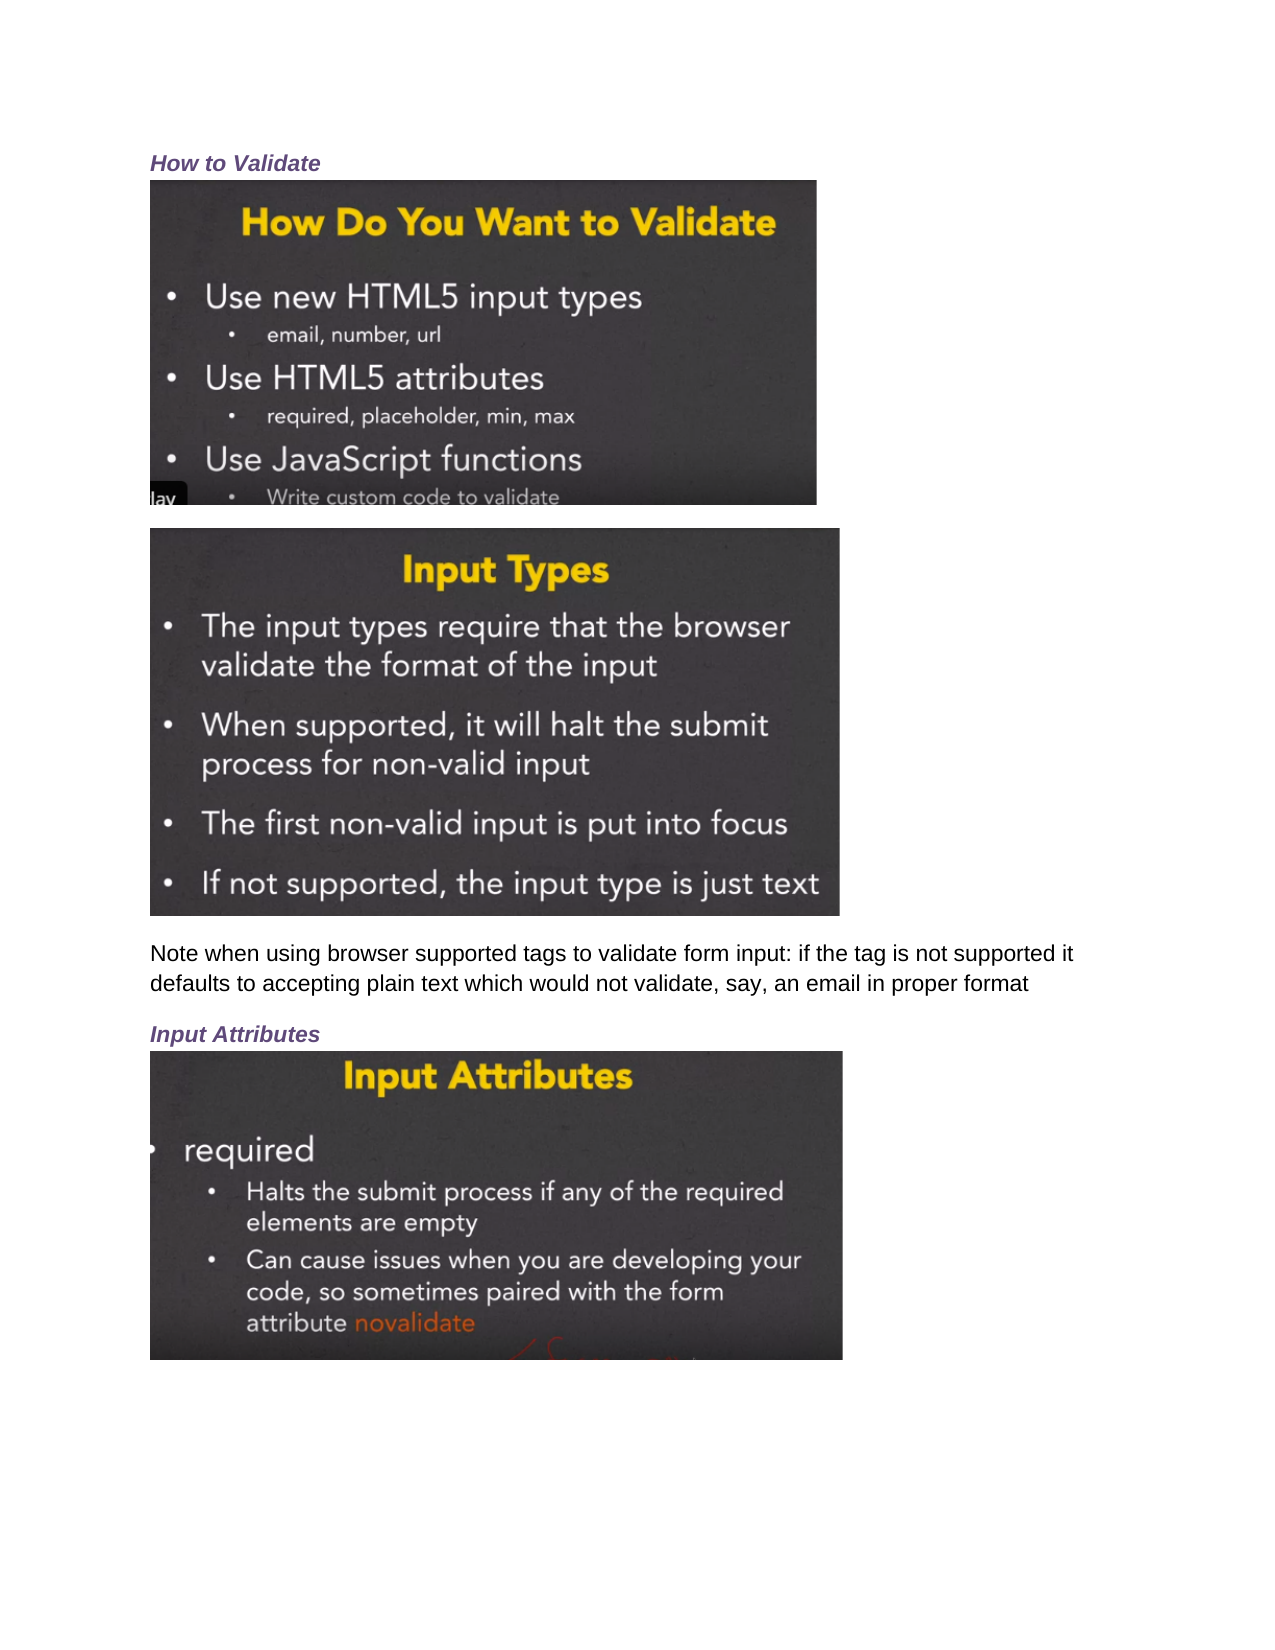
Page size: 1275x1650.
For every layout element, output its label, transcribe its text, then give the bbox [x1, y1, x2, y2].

picture [150, 1051, 843, 1360]
picture [150, 180, 817, 505]
subtitle How to Validate [150, 150, 1125, 176]
text Note when using browser supported tags to validate form input: if the tag is not supported it defaults to accepting plain text which would not validate, say, an email in proper format [150, 940, 1125, 997]
picture [150, 528, 840, 916]
subtitle Input Attributes [150, 1021, 1125, 1048]
